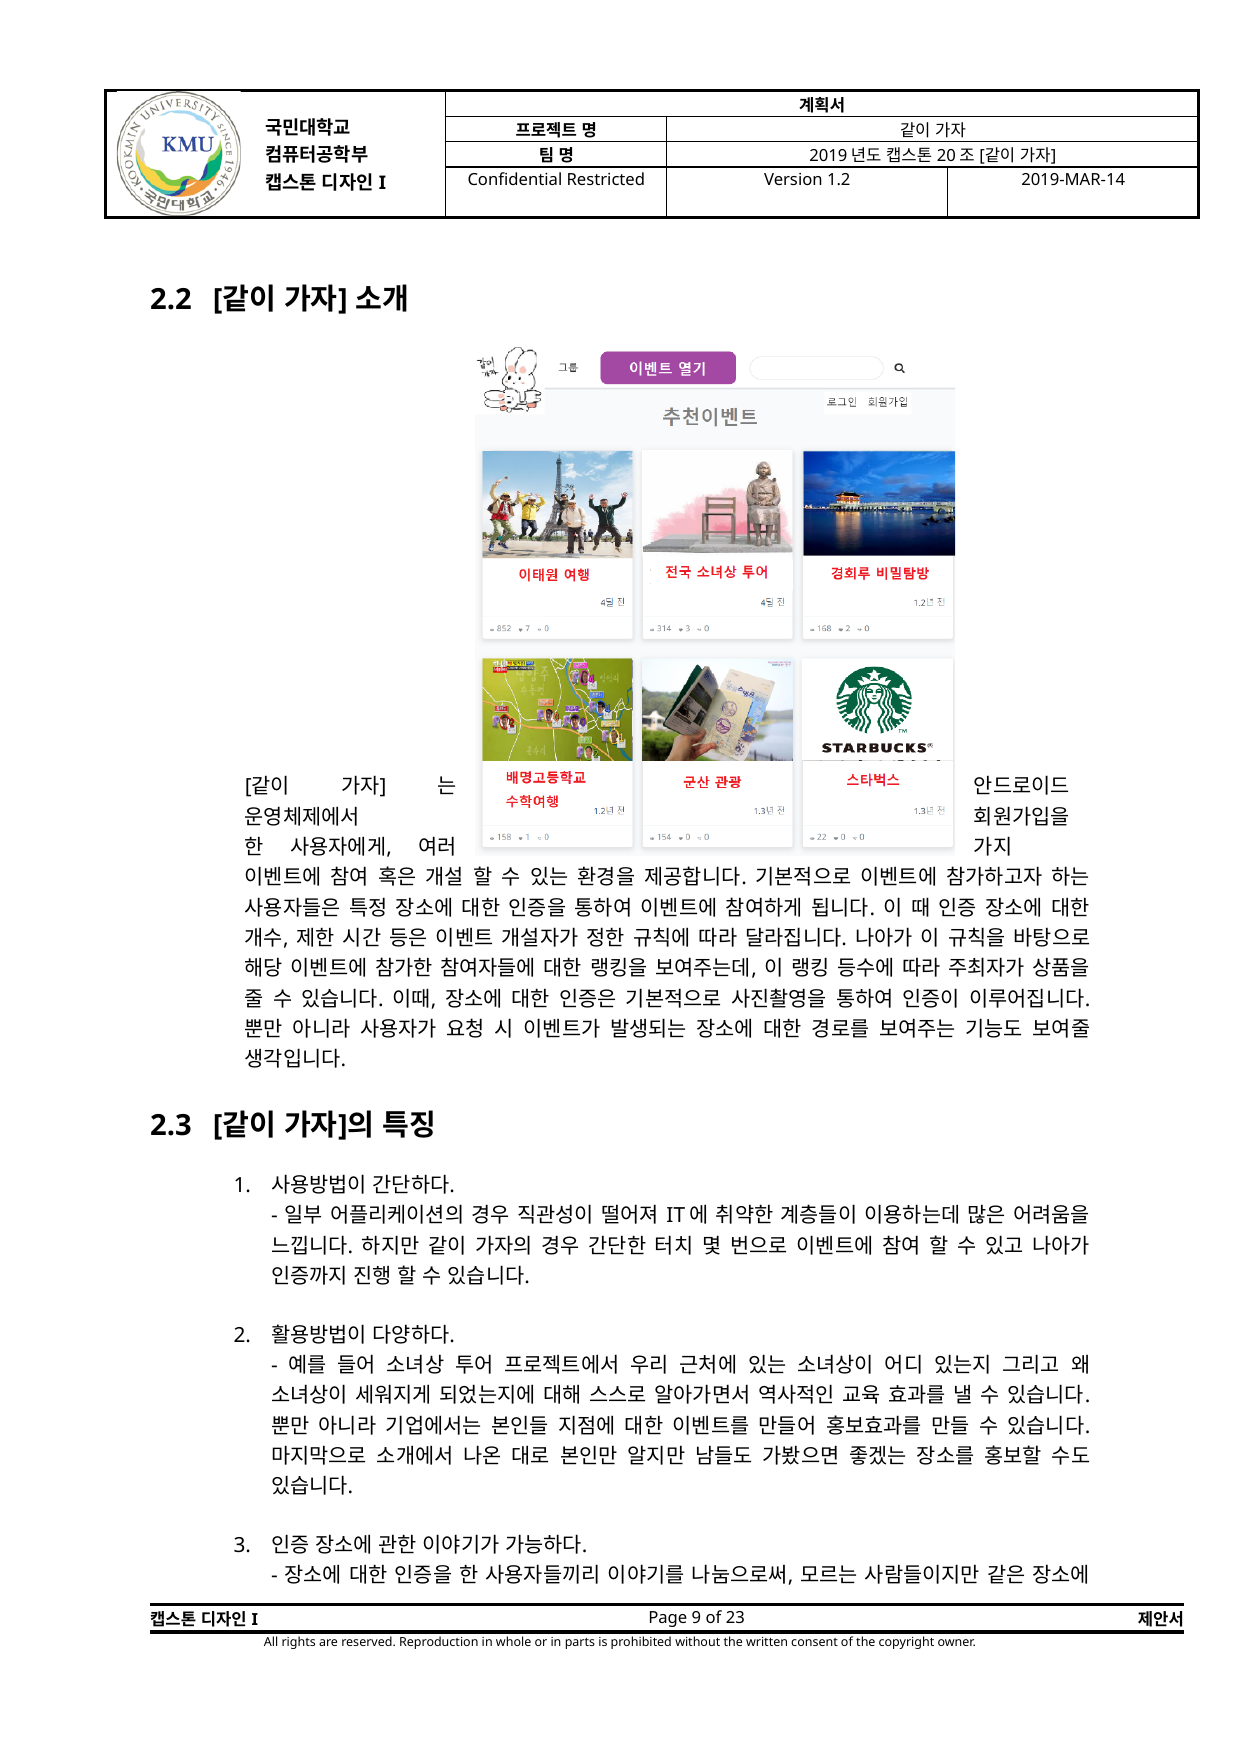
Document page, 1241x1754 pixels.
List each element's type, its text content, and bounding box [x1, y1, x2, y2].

list - 장소에 대한 인증을 한 사용자들끼리 이야기를 나눔으로써, 모르는 사람들이지만 같은 장소에 갔다는 공통점을 가지고 좀더 편하게 자신만의 추억을 나눌 수 있습니다. [271, 1559, 1090, 1589]
list 인증 장소에 관한 이야기가 가능하다. [233, 1528, 1090, 1559]
list - 일부 어플리케이션의 경우 직관성이 떨어져 IT에 취약한 계층들이 이용하는데 많은 어려움을 느낍니다. 하지만 같이 가자의 경우 간단한 터치 몇 번으로 이벤트에 참여 할 수 있고 나아가 인증까지 진행 할 수 있습니다. [271, 1199, 1090, 1290]
list - 예를 들어 소녀상 투어 프로젝트에서 우리 근처에 있는 소녀상이 어디 있는지 그리고 왜 소녀상이 세워지게 되었는지에 대해 스스로 알아가면서 역사적인 교육 효과를 낼 수 있습니다. 뿐만 아니라 기업에서는 본인들 지점에 대한 이벤트를 만들어 홍보효과를 만들 수 있습니다. 마지막으로 소개에서 나온 대로 본인만 알지만 남들도 가봤으면 좋겠는 장소를 홍보할 수도 있습니다. [271, 1348, 1090, 1500]
picture [475, 347, 955, 856]
list 활용방법이 다양하다. [233, 1318, 1090, 1348]
text [같이 가자] 는 안드로이드 운영체제에서 회원가입을 한 사용자에게, 여러 가지 이벤트에 참여 혹은 개설 할 수 있는 환경을 제공합니다. 기본적으로 이벤트에 참가하고자 하는 사용자들은 특정 장소에 대한 인증을 통하여 이벤트에 참여하게 됩니다. 이 때 인증 장소에 대한 개수, 제한 시간 등은 이벤트 개설자가 정한 규칙에 따라 달라집니다. 나아가 이 규칙을 바탕으로 해당 이벤트에 참가한 참여자들에 대한 랭킹을 보여주는데, 이 랭킹 등수에 따라 주최자가 상품을 줄 수 있습니다. 이때, 장소에 대한 인증은 기본적으로 사진촬영을 통하여 인증이 이루어집니다. 뿐만 아니라 사용자가 요청 시 이벤트가 발생되는 장소에 대한 경로를 보여주는 기능도 보여줄 생각입니다. [244, 770, 1090, 1073]
subtitle [같이 가자] 소개 [150, 276, 1090, 318]
list 사용방법이 간단하다. [233, 1168, 1090, 1199]
subtitle [같이 가자]의 특징 [150, 1101, 1090, 1143]
picture [116, 91, 241, 216]
